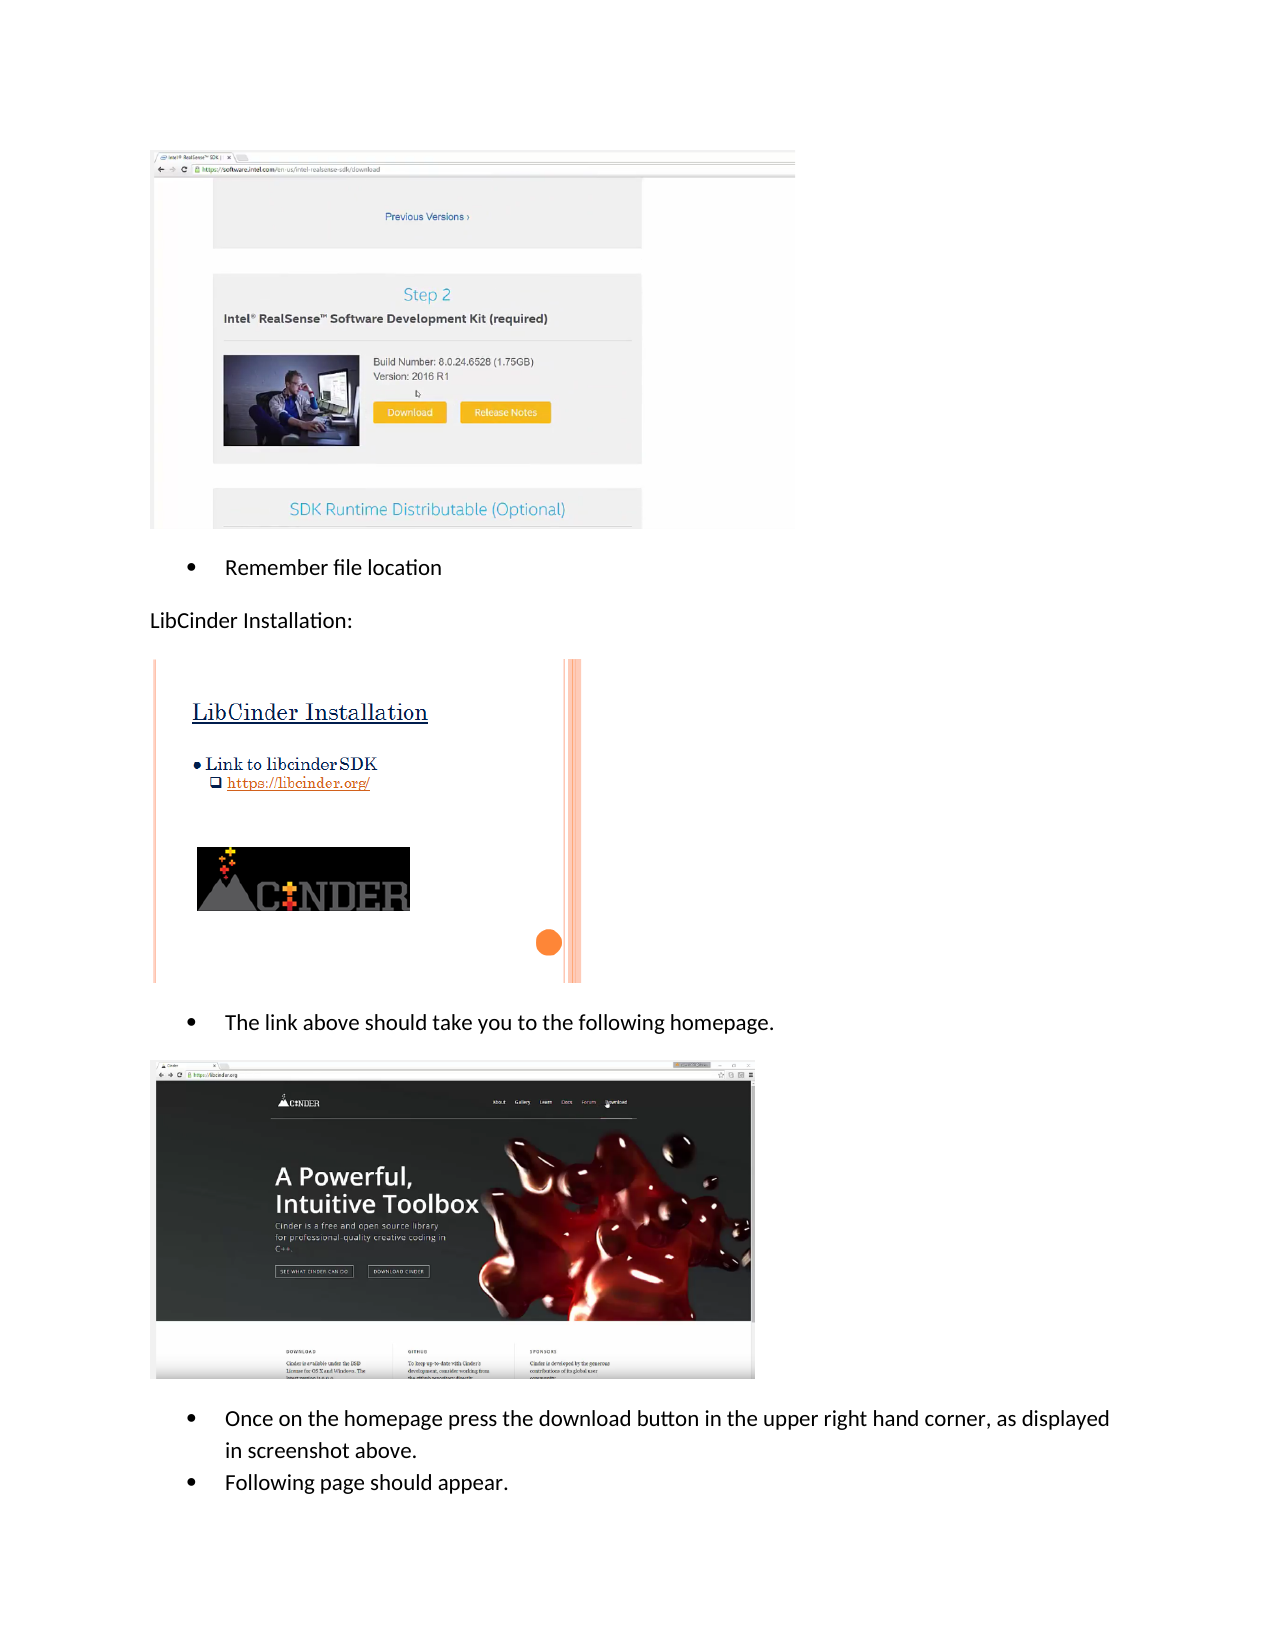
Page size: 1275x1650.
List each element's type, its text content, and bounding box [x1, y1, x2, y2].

list Once on the homepage press the download button in the upper right hand corner, as displayed in screenshot above. [187, 1404, 1125, 1464]
picture [150, 150, 796, 529]
list Remember file location [187, 553, 1125, 581]
picture [150, 1060, 755, 1379]
picture [150, 659, 582, 983]
list The link above should take you to the following homepage. [187, 1008, 1125, 1036]
list Following page should appear. [187, 1468, 1125, 1496]
text LibCinder Installation: [150, 606, 1125, 634]
